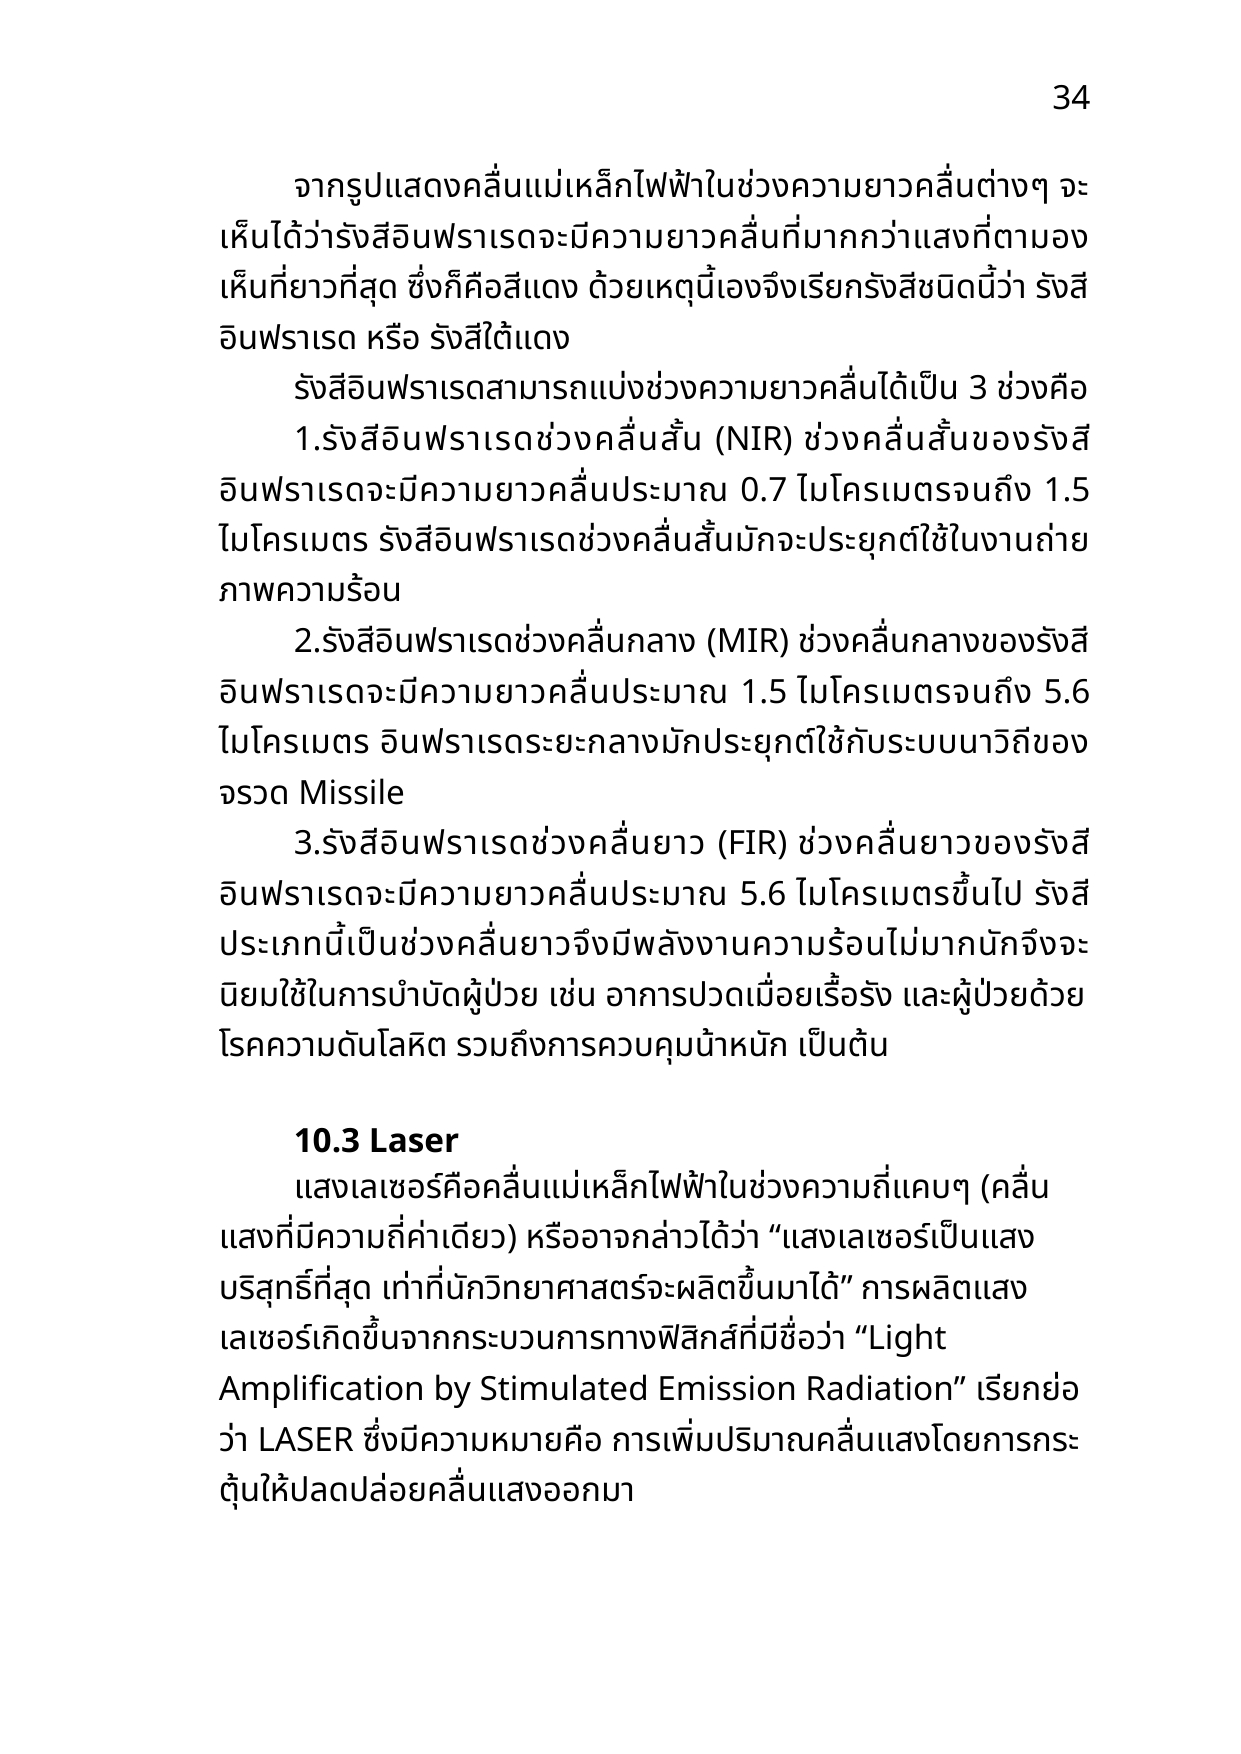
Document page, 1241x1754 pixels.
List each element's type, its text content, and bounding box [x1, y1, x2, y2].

text 2.รังสีอินฟราเรดช่วงคลื่นกลาง (MIR) ช่วงคลื่นกลางของรังสี อินฟราเรดจะมีความยาวคลื่นประมาณ 1.5 ไมโครเมตรจนถึง 5.6 ไมโครเมตร อินฟราเรดระยะกลางมักประยุกต์ใช้กับระบบนาวิถีของจรวด Missile [218, 617, 1090, 819]
text 3.รังสีอินฟราเรดช่วงคลื่นยาว (FIR) ช่วงคลื่นยาวของรังสีอินฟราเรดจะมีความยาวคลื่นประมาณ 5.6 ไมโครเมตรขึ้นไป รังสีประเภทนี้เป็นช่วงคลื่นยาวจึงมีพลังงานความร้อนไม่มากนักจึงจะนิยมใช้ในการบำบัดผู้ป่วย เช่น อาการปวดเมื่อยเรื้อรัง และผู้ป่วยด้วยโรคความดันโลหิต รวมถึงการควบคุมน้าหนัก เป็นต้น [218, 819, 1090, 1072]
text 10.3 Laser [218, 1117, 1090, 1162]
text รังสีอินฟราเรดสามารถแบ่งช่วงความยาวคลื่นได้เป็น 3 ช่วงคือ [218, 364, 1090, 415]
text จากรูปแสดงคลื่นแม่เหล็กไฟฟ้าในช่วงความยาวคลื่นต่างๆ จะเห็นได้ว่ารังสีอินฟราเรดจะมีความยาวคลื่นที่มากกว่าแสงที่ตามองเห็นที่ยาวที่สุด ซึ่งก็คือสีแดง ด้วยเหตุนี้เองจึงเรียกรังสีชนิดนี้ว่า รังสีอินฟราเรด หรือ รังสีใต้แดง [218, 162, 1090, 364]
text 1.รังสีอินฟราเรดช่วงคลื่นสั้น (NIR) ช่วงคลื่นสั้นของรังสีอินฟราเรดจะมีความยาวคลื่นประมาณ 0.7 ไมโครเมตรจนถึง 1.5 ไมโครเมตร รังสีอินฟราเรดช่วงคลื่นสั้นมักจะประยุกต์ใช้ในงานถ่ายภาพความร้อน [218, 415, 1090, 617]
text แสงเลเซอร์คือคลื่นแม่เหล็กไฟฟ้าในช่วงความถี่แคบๆ (คลื่นแสงที่มีความถี่ค่าเดียว) หรืออาจกล่าวได้ว่า “แสงเลเซอร์เป็นแสงบริสุทธิ์ที่สุด เท่าที่นักวิทยาศาสตร์จะผลิตขึ้นมาได้” การผลิตแสงเลเซอร์เกิดขึ้นจากกระบวนการทางฟิสิกส์ที่มีชื่อว่า “Light Amplification by Stimulated Emission Radiation” เรียกย่อว่า LASER ซึ่งมีความหมายคือ การเพิ่มปริมาณคลื่นแสงโดยการกระตุ้นให้ปลดปล่อยคลื่นแสงออกมา [218, 1162, 1090, 1516]
